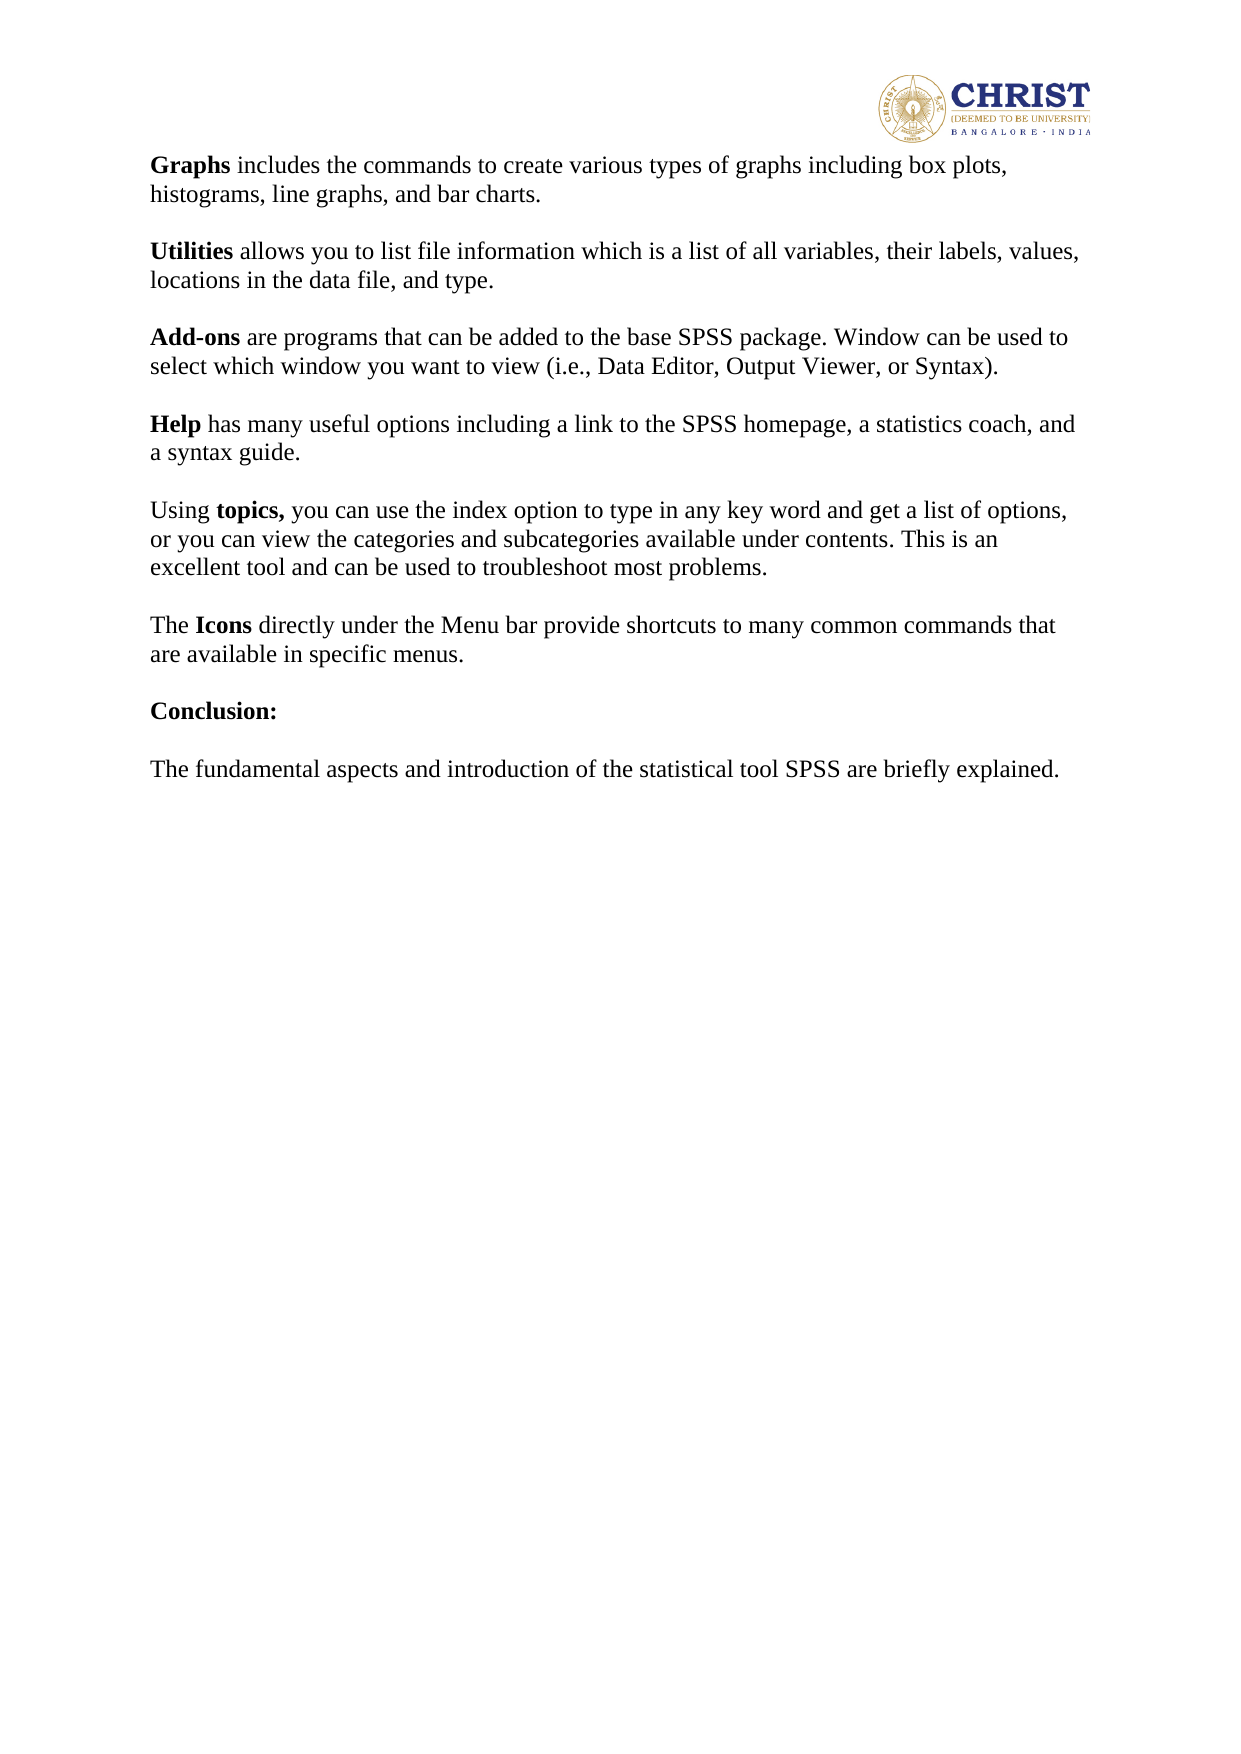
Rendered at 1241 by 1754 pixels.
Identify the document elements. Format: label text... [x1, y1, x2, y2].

text The Icons directly under the Menu bar provide shortcuts to many common commands that are available in specific menus. [150, 610, 1090, 667]
picture [878, 75, 1091, 143]
text The fundamental aspects and introduction of the statistical tool SPSS are briefly explained. [150, 754, 1090, 782]
text Add-ons are programs that can be added to the base SPSS package. Window can be used to select which window you want to view (i.e., Data Editor, Output Viewer, or Syntax). [150, 322, 1090, 380]
text Graphs includes the commands to create various types of graphs including box plots, histograms, line graphs, and bar charts. [150, 150, 1090, 207]
text Conclusion: [150, 696, 1090, 725]
text Utilities allows you to list file information which is a list of all variables, their labels, values, locations in the data file, and type. [150, 236, 1090, 294]
text Help has many useful options including a link to the SPSS homepage, a statistics coach, and a syntax guide. [150, 409, 1090, 466]
text Using topics, you can use the index option to type in any key word and get a list of options, or you can view the categories and subcategories available under contents. This is an excellent tool and can be used to troubleshoot most problems. [150, 495, 1090, 581]
